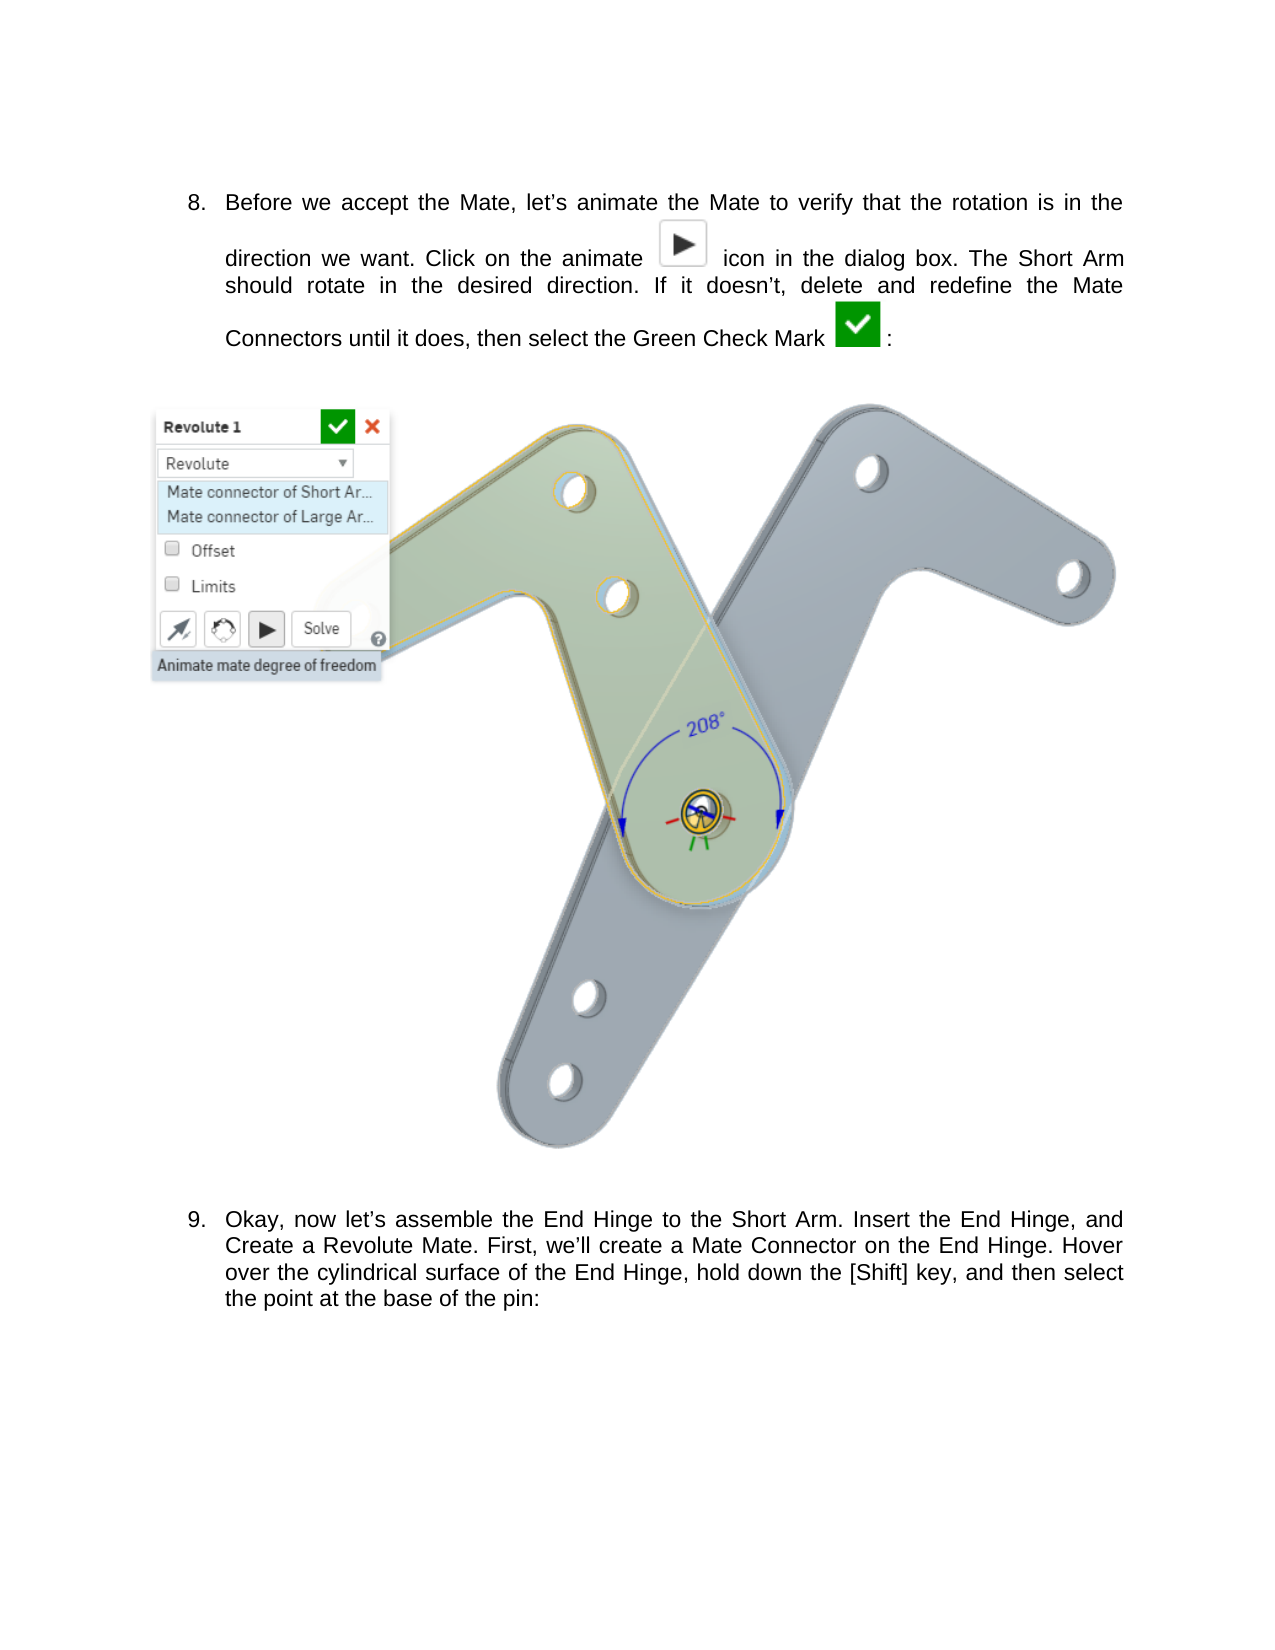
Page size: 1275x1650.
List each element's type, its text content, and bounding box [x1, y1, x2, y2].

list Okay, now let’s assemble the End Hinge to the Short Arm. Insert the End Hinge, and Create a Revolute Mate. First, we’ll create a Mate Connector on the End Hinge. Hover over the cylindrical surface of the End Hinge, hold down the [Shift] key, and then select the point at the base of the pin: [187, 1206, 1125, 1312]
picture [150, 402, 1125, 1155]
picture [653, 215, 713, 267]
picture [831, 298, 887, 347]
list Before we accept the Mate, let’s animate the Mate to verify that the rotation is in the direction we want. Click on the animate icon in the dialog box. The Short Arm should rotate in the desired direction. If it doesn’t, delete and redefine the Mate Connectors until it does, then select the Green Check Mark : [187, 189, 1125, 351]
